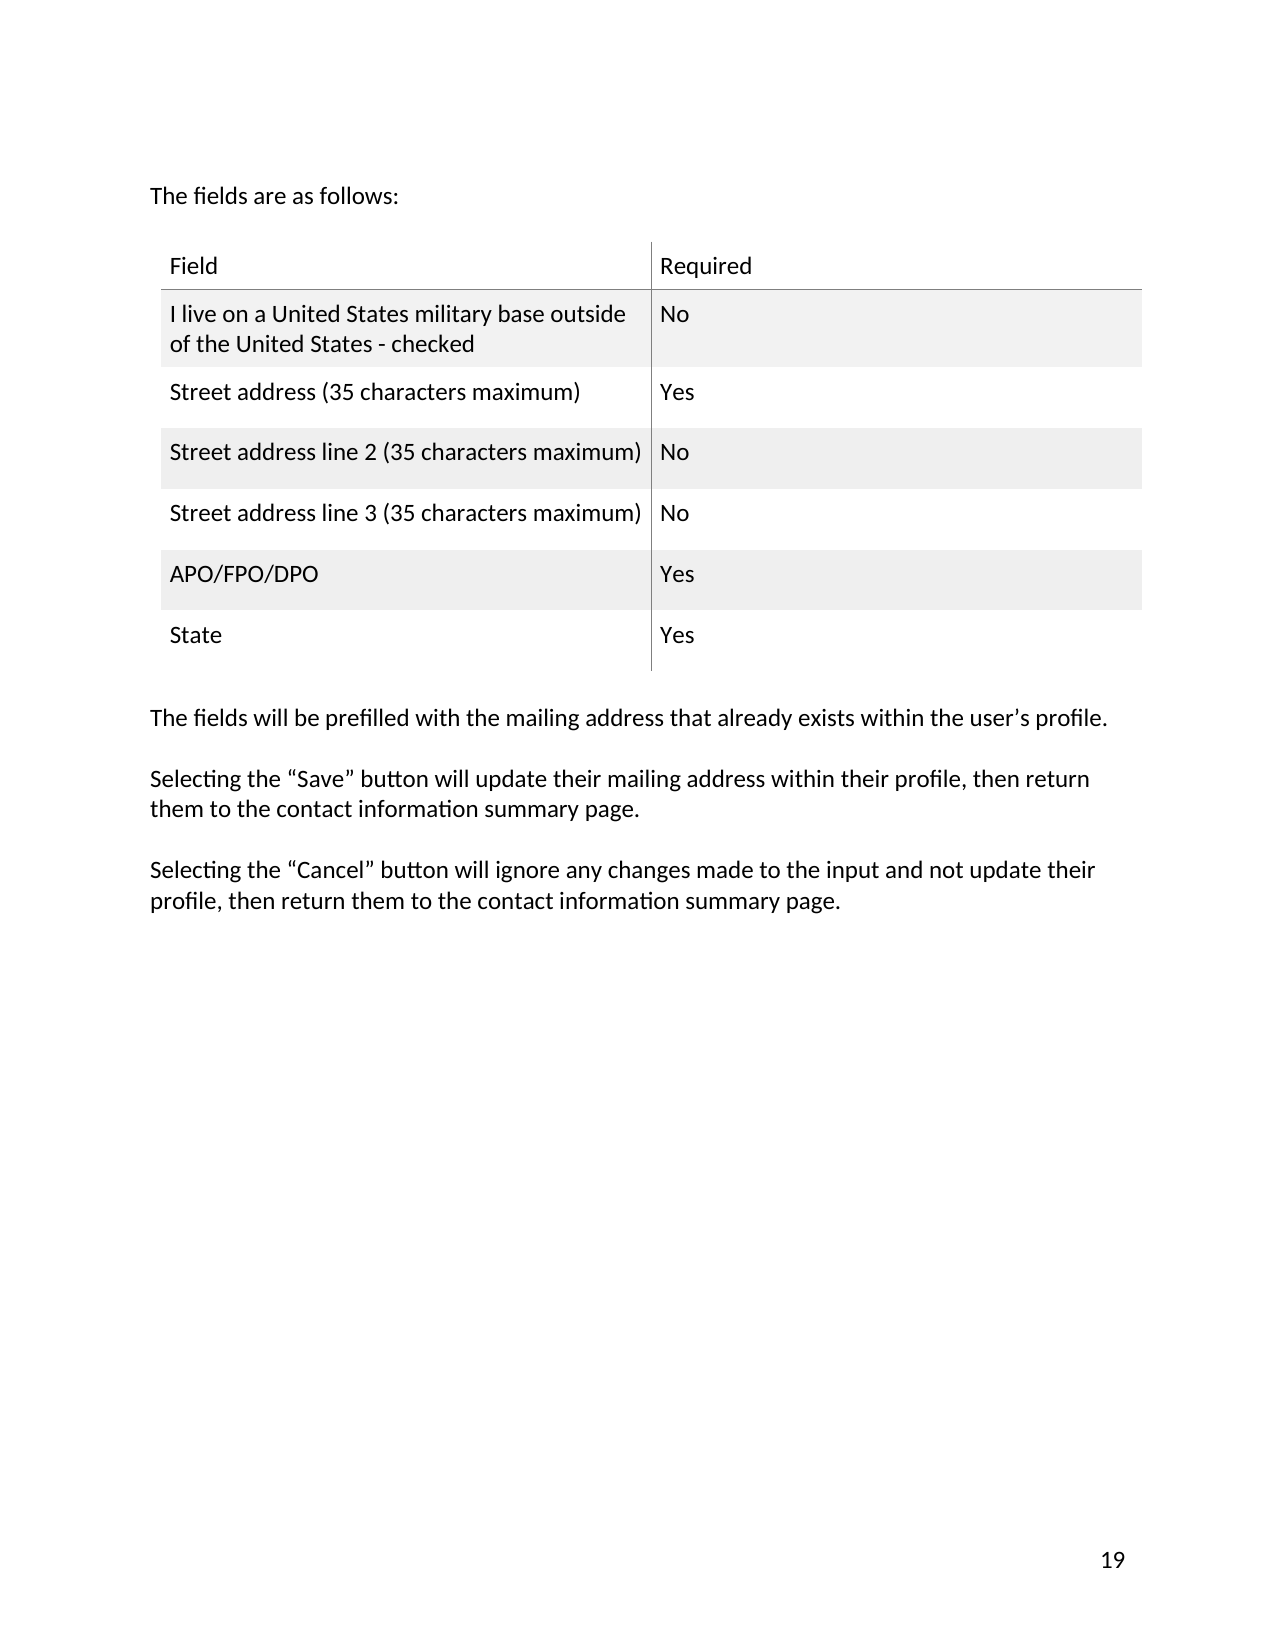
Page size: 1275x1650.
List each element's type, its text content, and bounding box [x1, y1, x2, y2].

table_cell I live on a United States military base outside of the United States - checked [161, 290, 651, 367]
table_cell State [161, 610, 651, 671]
table_cell No [652, 428, 1142, 489]
text The fields are as follows: [150, 181, 1125, 211]
table_header Required [652, 242, 1142, 289]
table_cell Street address (35 characters maximum) [161, 368, 651, 428]
table_cell Yes [652, 610, 1142, 671]
table_cell Street address line 2 (35 characters maximum) [161, 428, 651, 489]
table_cell Yes [652, 550, 1142, 610]
text The fields will be prefilled with the mailing address that already exists within the user’s profile. [150, 702, 1125, 732]
table_cell No [652, 489, 1142, 550]
text Selecting the “Save” button will update their mailing address within their profile, then return them to the contact information summary page. [150, 763, 1125, 824]
table_cell APO/FPO/DPO [161, 550, 651, 610]
table_cell No [652, 290, 1142, 367]
table_cell Yes [652, 368, 1142, 428]
table_header Field [161, 242, 651, 289]
text Selecting the “Cancel” button will ignore any changes made to the input and not update their profile, then return them to the contact information summary page. [150, 854, 1125, 915]
table_cell Street address line 3 (35 characters maximum) [161, 489, 651, 550]
